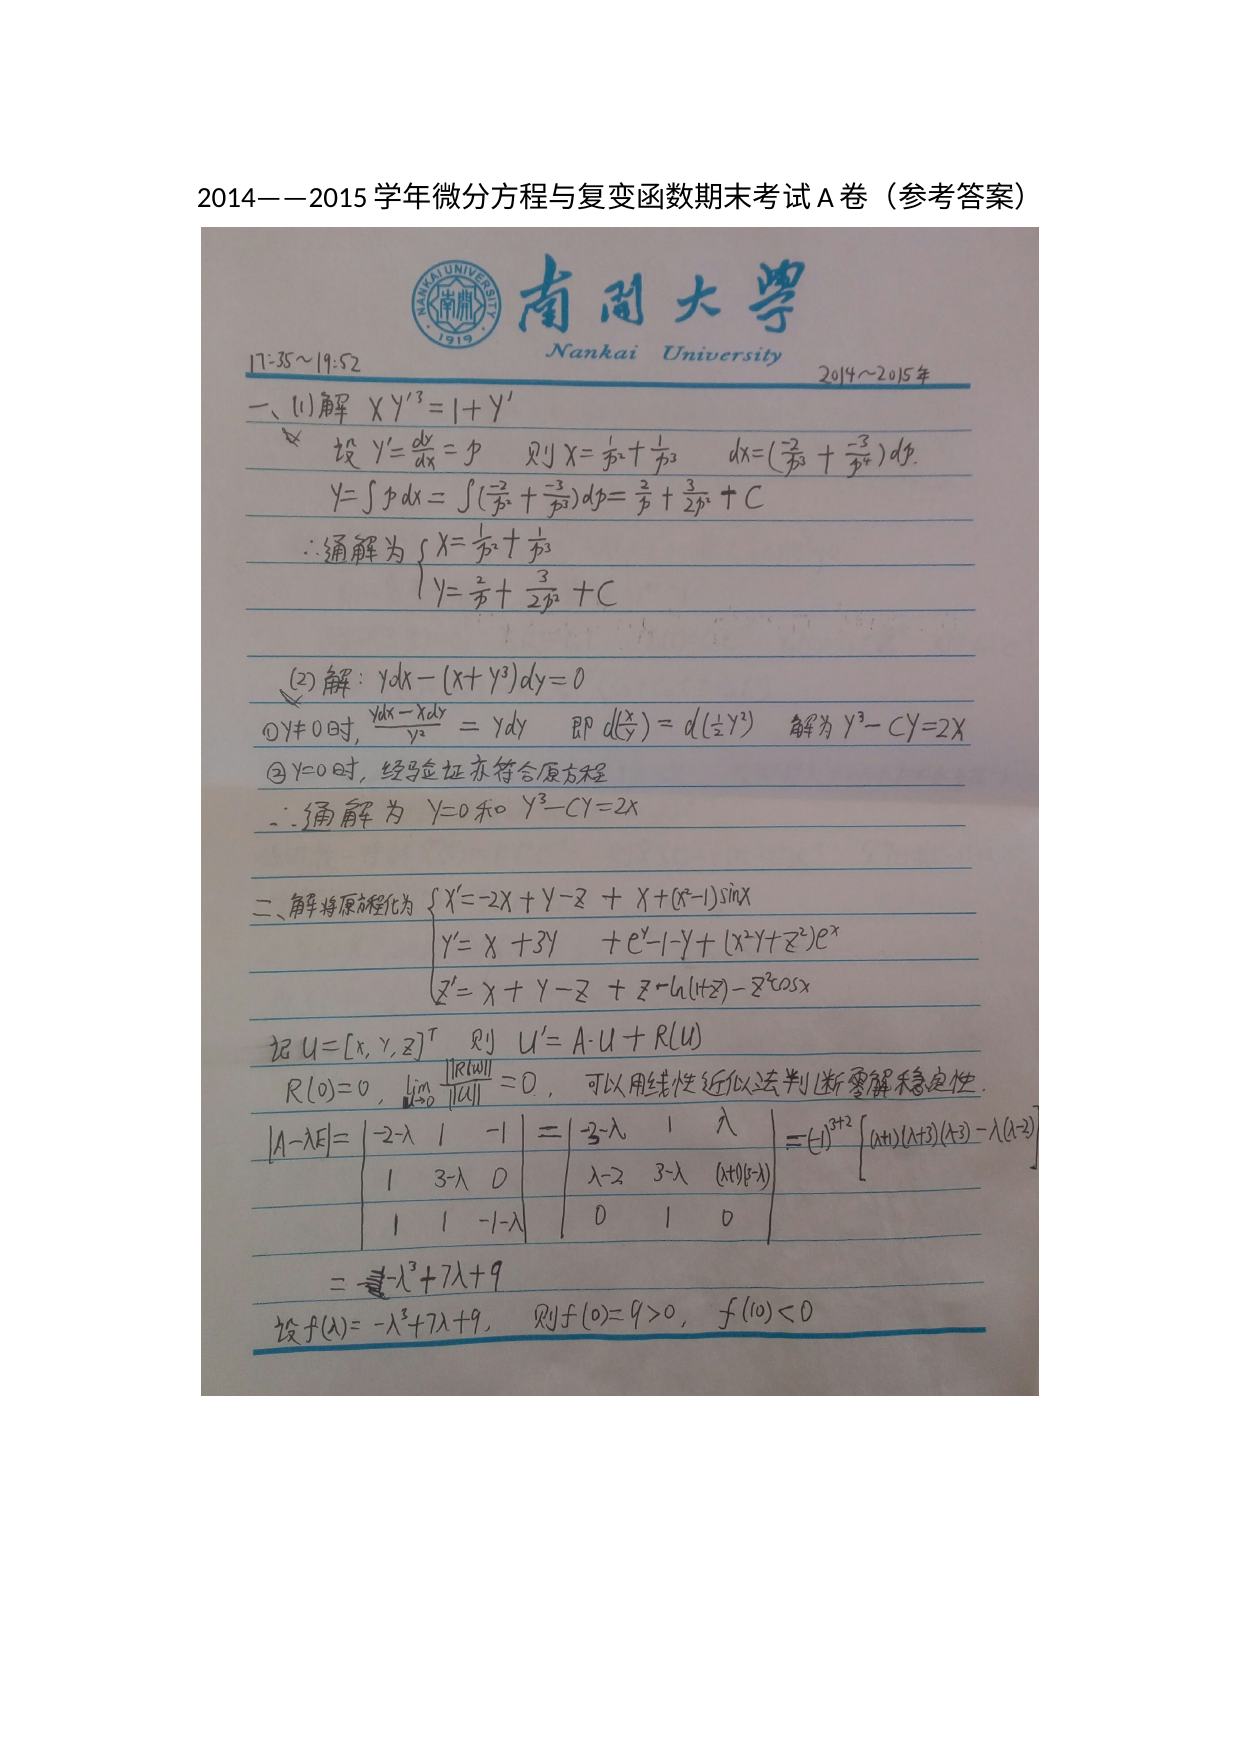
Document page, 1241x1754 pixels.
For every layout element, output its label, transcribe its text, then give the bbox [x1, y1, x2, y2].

text 2014——2015学年微分方程与复变函数期末考试A卷（参考答案） [187, 162, 1053, 227]
picture [201, 227, 1039, 1396]
